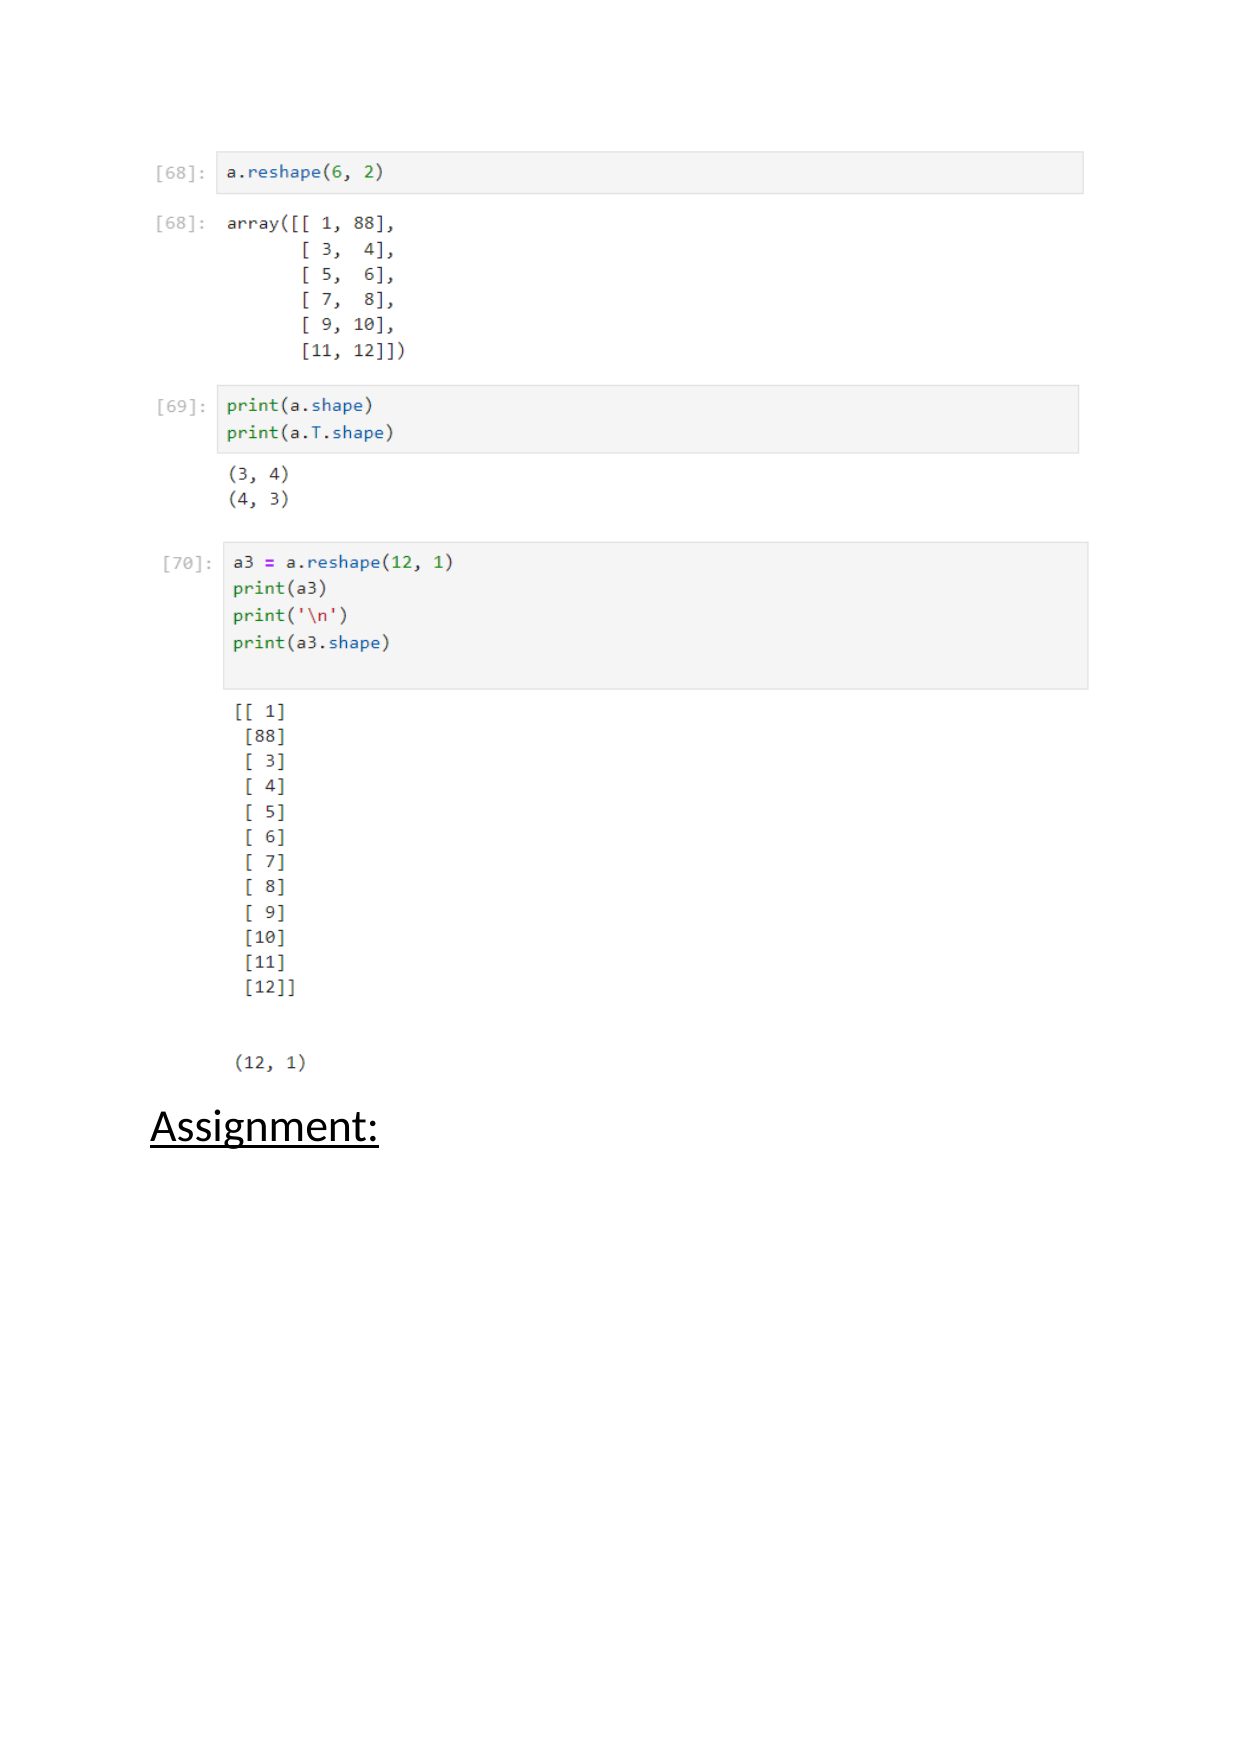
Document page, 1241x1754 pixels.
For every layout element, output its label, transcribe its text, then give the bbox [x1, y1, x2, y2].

picture [150, 379, 1091, 513]
picture [150, 531, 1091, 1079]
text Assignment: [150, 1097, 1090, 1153]
picture [150, 150, 1091, 361]
